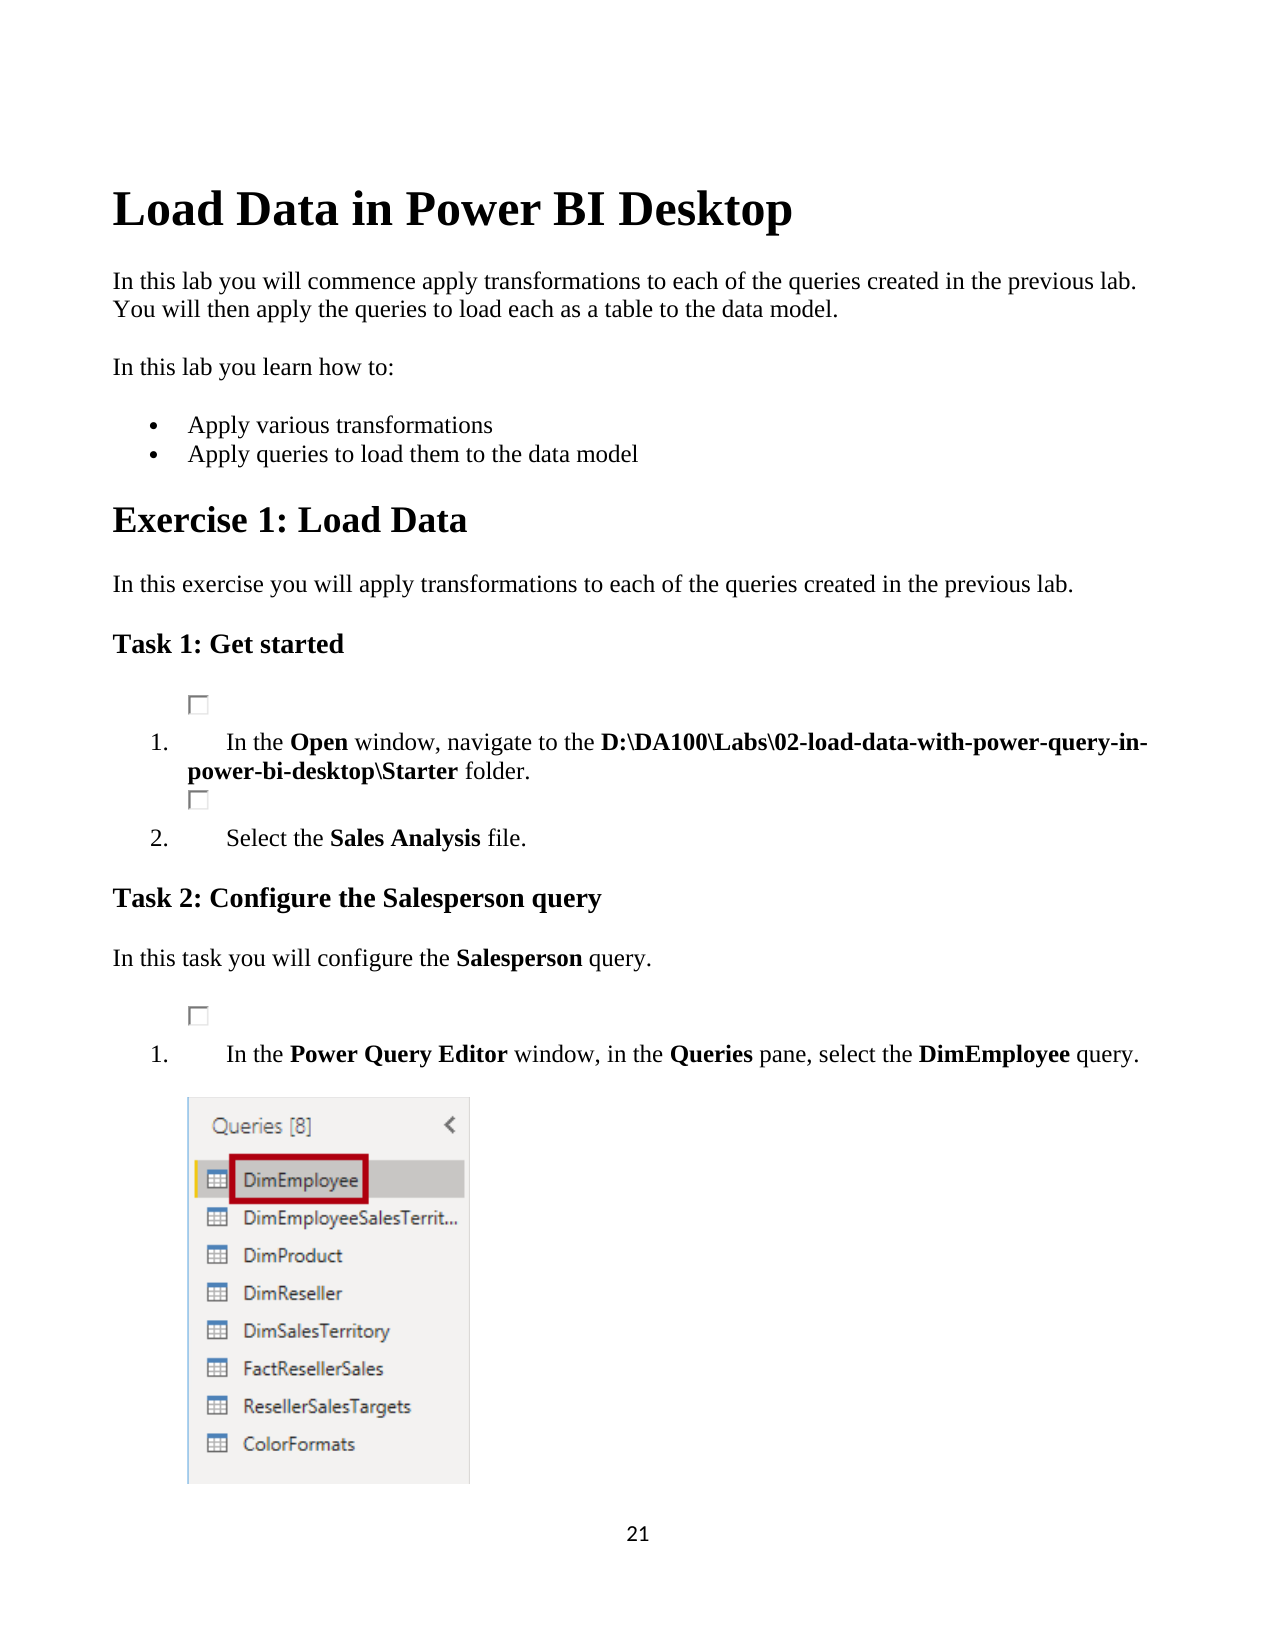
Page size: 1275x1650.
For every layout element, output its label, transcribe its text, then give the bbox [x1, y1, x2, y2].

list Apply queries to load them to the data model [150, 439, 1162, 468]
text Task 2: Configure the Salesperson query [112, 881, 1162, 913]
text Load Data in Power BI Desktop [112, 179, 1162, 237]
list In the Open window, navigate to the D:\DA100\Labs\02-load-data-with-power-query-in-power-bi-desktop\Starter folder. [150, 689, 1162, 785]
list Select the Sales Analysis file. [150, 785, 1162, 852]
text In this task you will configure the Salesperson query. [112, 943, 1162, 971]
picture [187, 1097, 470, 1484]
list In the Power Query Editor window, in the Queries pane, select the DimEmployee query. [150, 1001, 1162, 1068]
text In this lab you will commence apply transformations to each of the queries created in the previous lab. You will then apply the queries to load each as a table to the data model. [112, 266, 1162, 323]
list Apply various transformations [150, 410, 1162, 439]
text Exercise 1: Load Data [112, 497, 1162, 540]
text In this lab you learn how to: [112, 352, 1162, 381]
text Task 1: Get started [112, 627, 1162, 660]
text In this exercise you will apply transformations to each of the queries created in the previous lab. [112, 569, 1162, 598]
